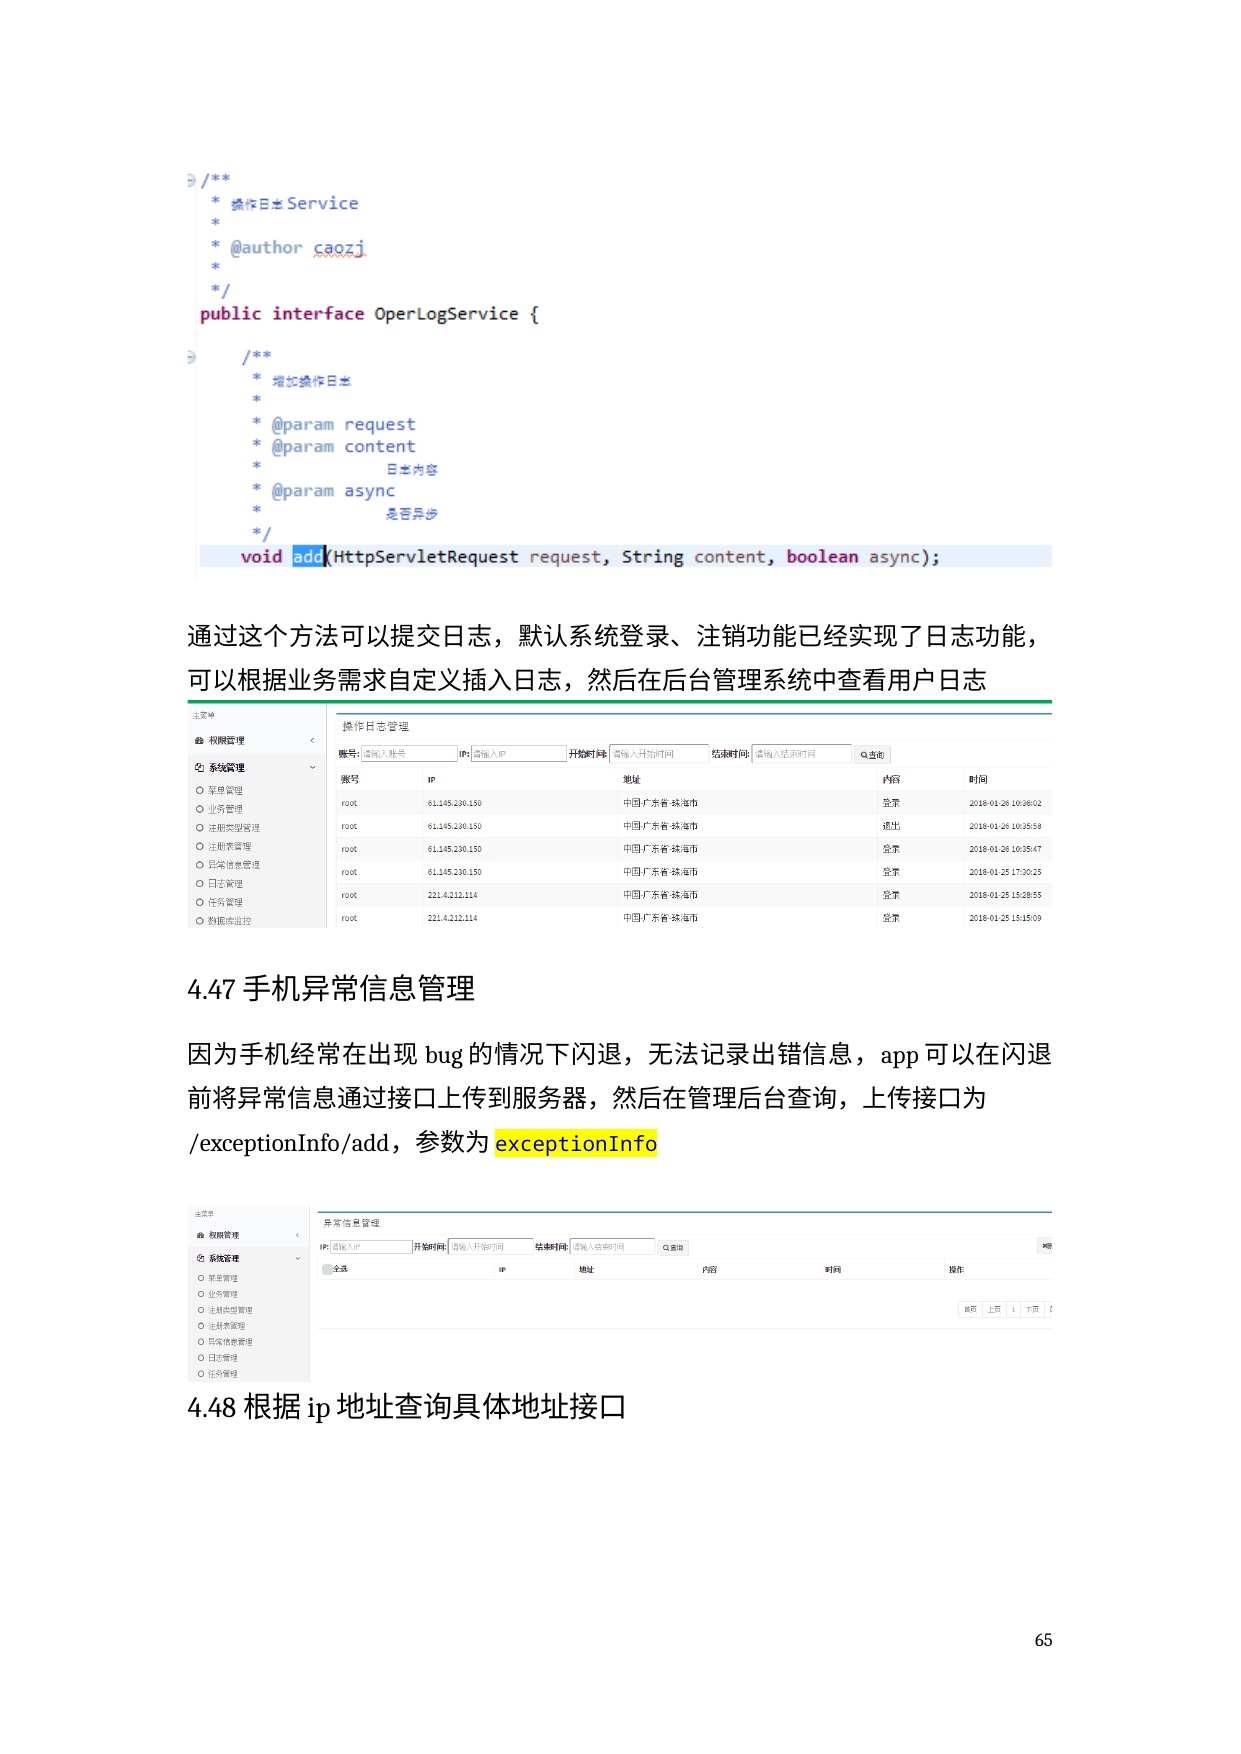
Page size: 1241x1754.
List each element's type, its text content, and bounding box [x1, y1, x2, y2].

text /exceptionInfo/add，参数为exceptionInfo [187, 1118, 1053, 1162]
text 通过这个方法可以提交日志，默认系统登录、注销功能已经实现了日志功能，可以根据业务需求自定义插入日志，然后在后台管理系统中查看用户日志 [187, 579, 1053, 700]
picture [187, 1206, 1053, 1382]
text 因为手机经常在出现bug的情况下闪退，无法记录出错信息，app可以在闪退前将异常信息通过接口上传到服务器，然后在管理后台查询，上传接口为 [187, 1030, 1053, 1118]
picture [187, 700, 1053, 928]
picture [187, 172, 1053, 579]
text 4.48 根据ip地址查询具体地址接口 [187, 1383, 1053, 1427]
text 4.47 手机异常信息管理 [187, 965, 1053, 1009]
